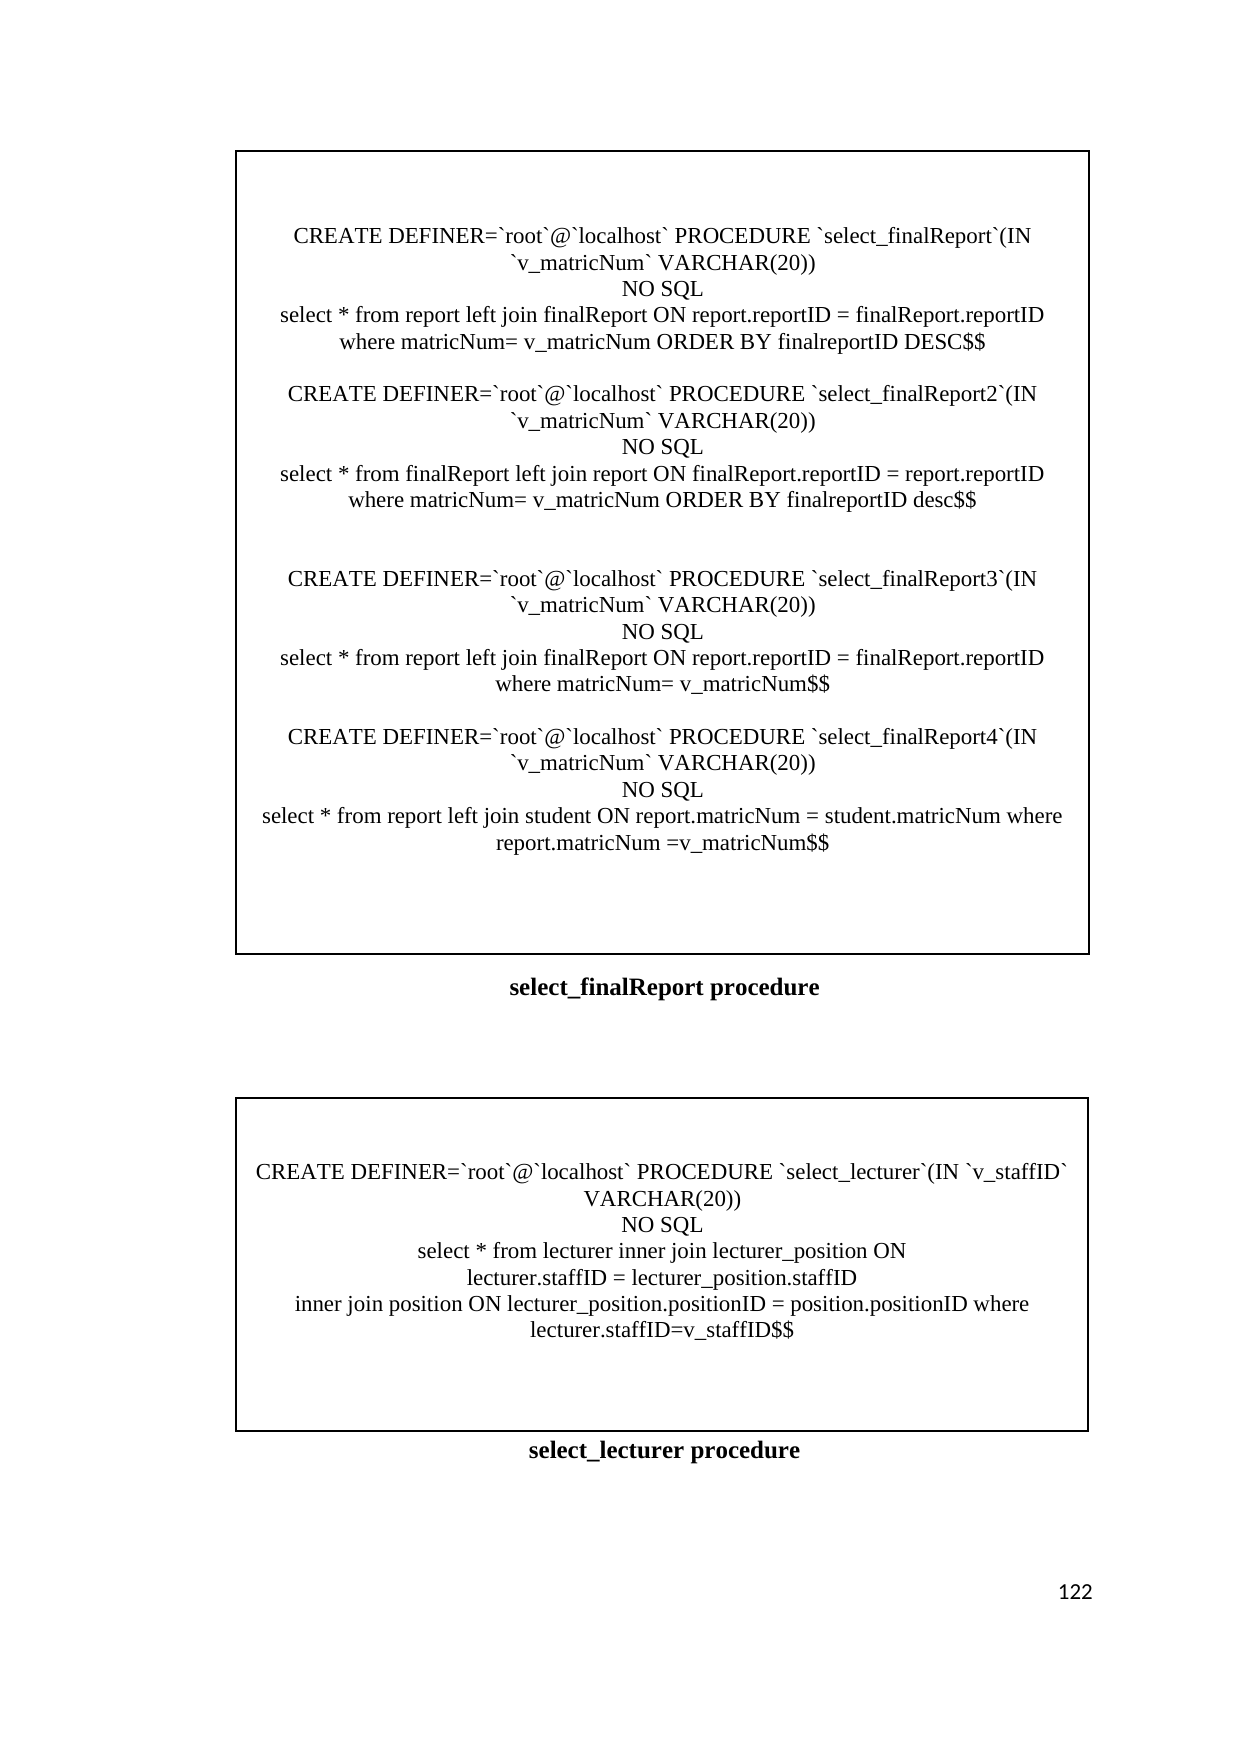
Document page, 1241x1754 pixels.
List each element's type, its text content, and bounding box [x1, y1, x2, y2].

text select_finalReport procedure [236, 972, 1092, 1001]
text select_lecturer procedure [236, 1435, 1092, 1464]
